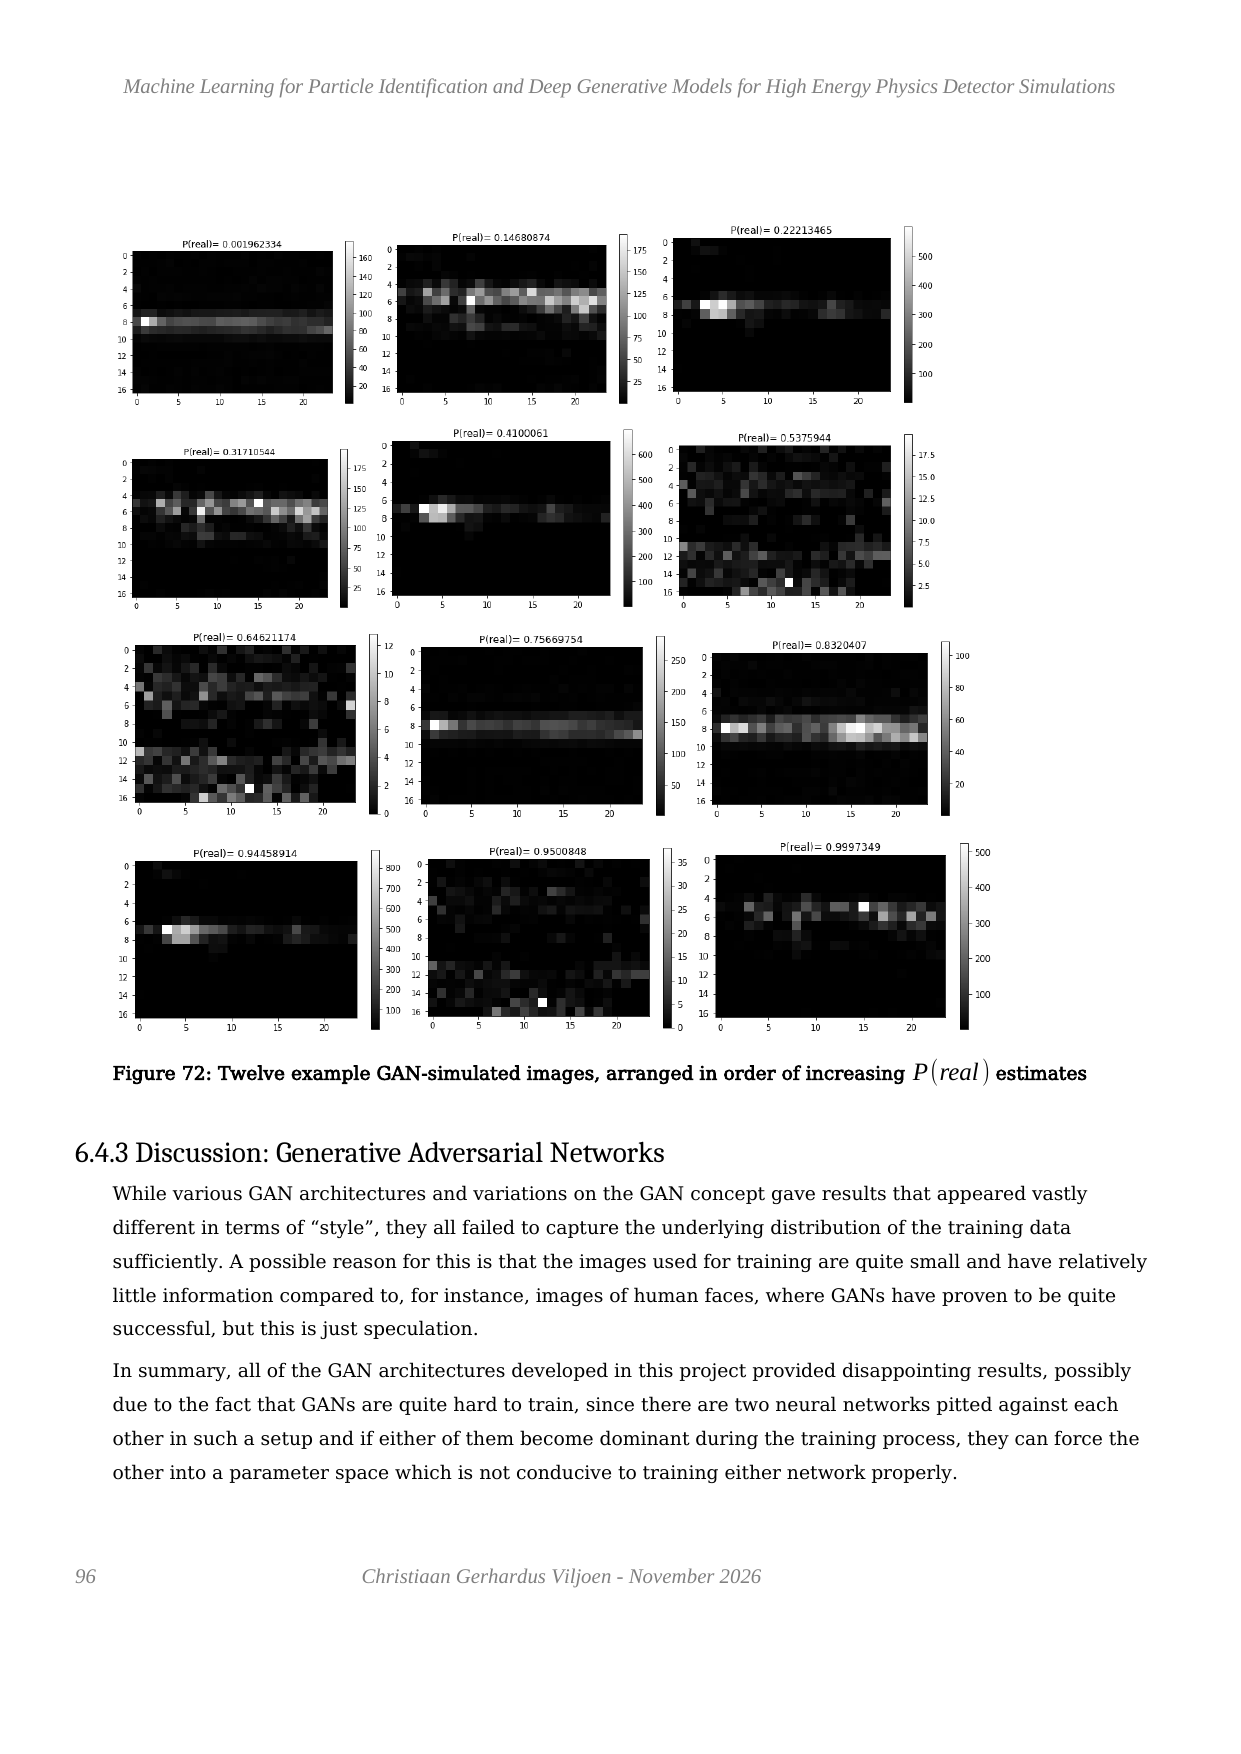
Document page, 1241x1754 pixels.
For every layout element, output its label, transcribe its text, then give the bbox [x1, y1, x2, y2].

text Figure 72: Twelve example GAN-simulated images, arranged in order of increasing estimates [112, 1057, 1165, 1087]
text While various GAN architectures and variations on the GAN concept gave results that appeared vastly different in terms of “style”, they all failed to capture the underlying distribution of the training data sufficiently. A possible reason for this is that the images used for training are quite small and have relatively little information compared to, for instance, images of human faces, where GANs have proven to be quite successful, but this is just speculation. [112, 1182, 1165, 1339]
picture [112, 625, 974, 824]
picture [112, 422, 939, 615]
picture [112, 219, 938, 411]
subtitle Discussion: Generative Adversarial Networks [75, 1136, 1165, 1169]
picture [112, 834, 996, 1038]
text In summary, all of the GAN architectures developed in this project provided disappointing results, possibly due to the fact that GANs are quite hard to train, since there are two neural networks pitted against each other in such a setup and if either of them become dominant during the training process, they can force the other into a parameter space which is not conducive to training either network properly. [112, 1359, 1165, 1483]
